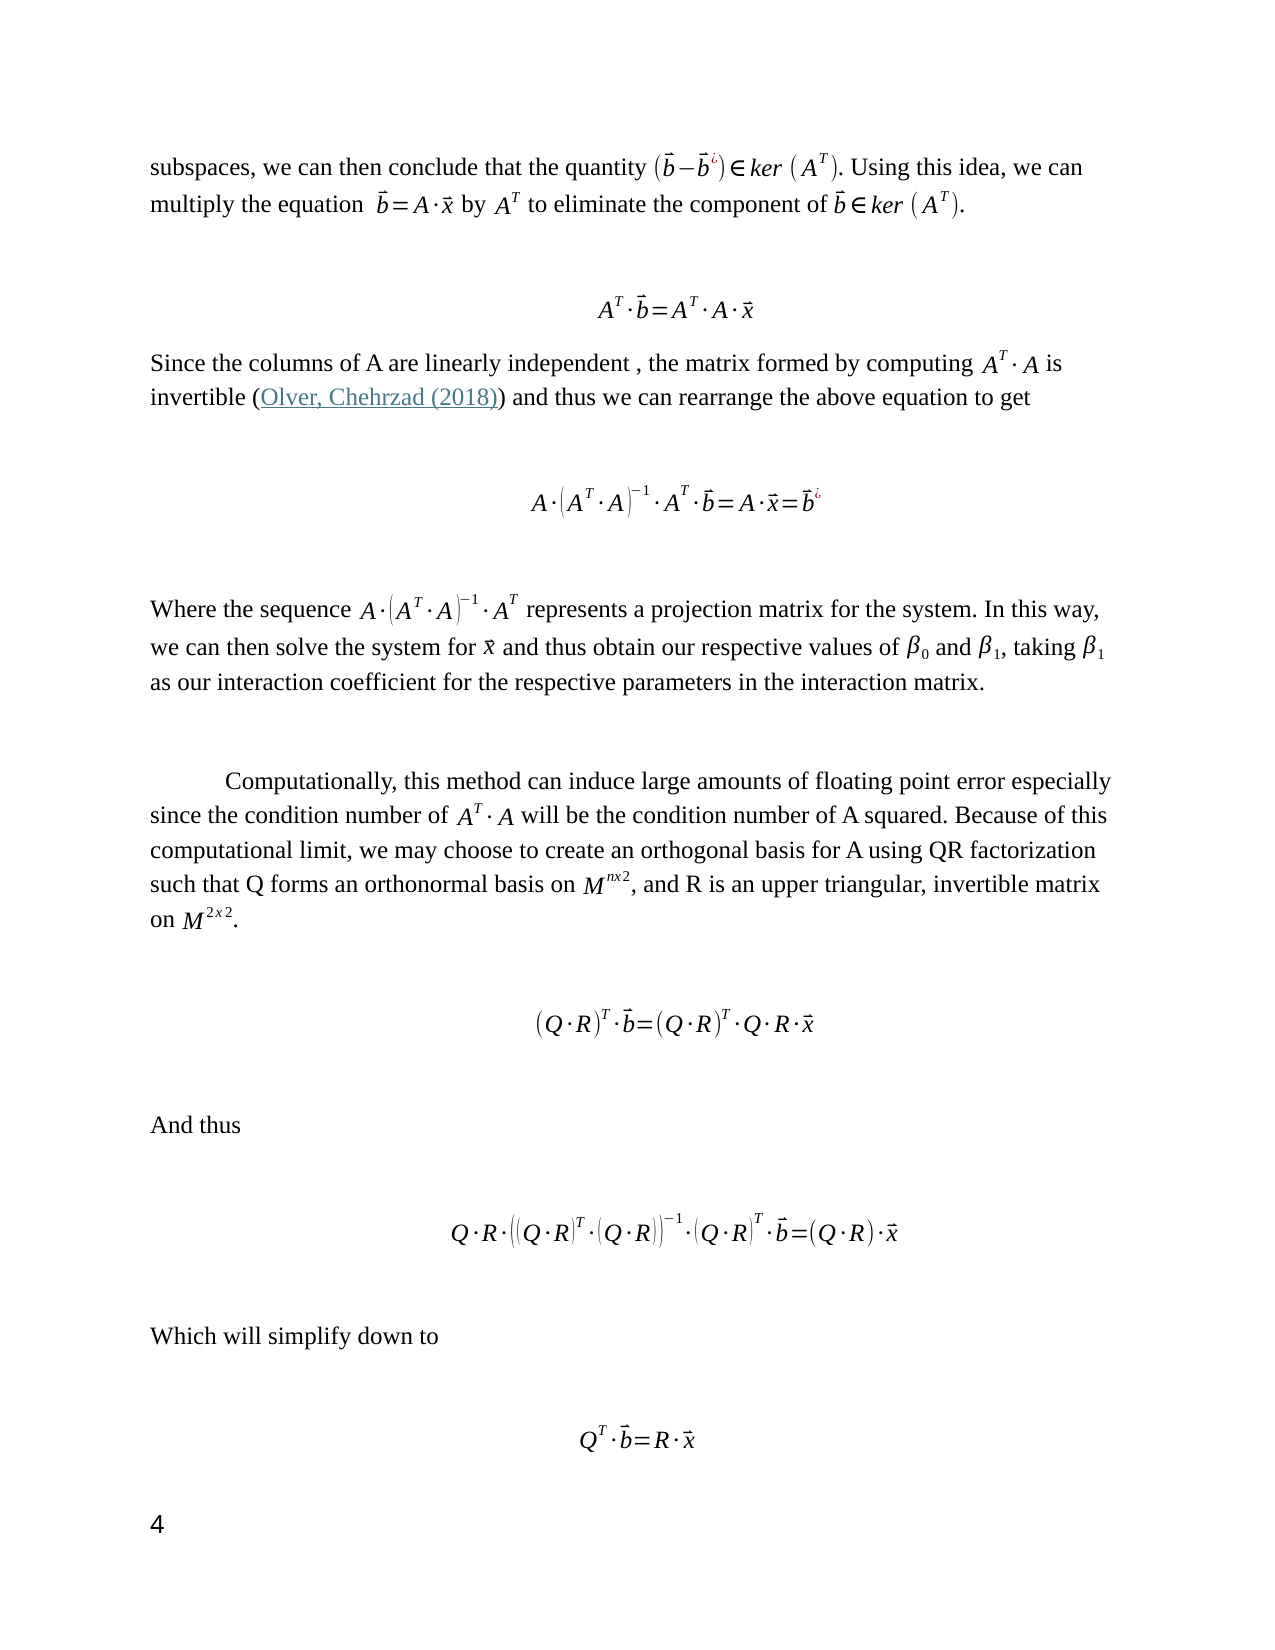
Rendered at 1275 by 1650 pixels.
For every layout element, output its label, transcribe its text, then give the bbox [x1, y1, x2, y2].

text Computationally, this method can induce large amounts of floating point error especially since the condition number of will be the condition number of A squared. Because of this computational limit, we may choose to create an orthogonal basis for A using QR factorization such that Q forms an orthonormal basis on , and R is an upper triangular, invertible matrix on . [150, 766, 1125, 934]
text Where the sequence represents a projection matrix for the system. In this way, we can then solve the system for and thus obtain our respective values of and , taking as our interaction coefficient for the respective parameters in the interaction matrix. [150, 590, 1125, 696]
text Since the columns of A are linearly independent , the matrix formed by computing is invertible (Olver, Chehrzad (2018)) and thus we can rearrange the above equation to get [150, 347, 1125, 411]
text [150, 150, 1125, 220]
text And thus [150, 1110, 1125, 1139]
text Which will simplify down to [150, 1321, 1125, 1349]
